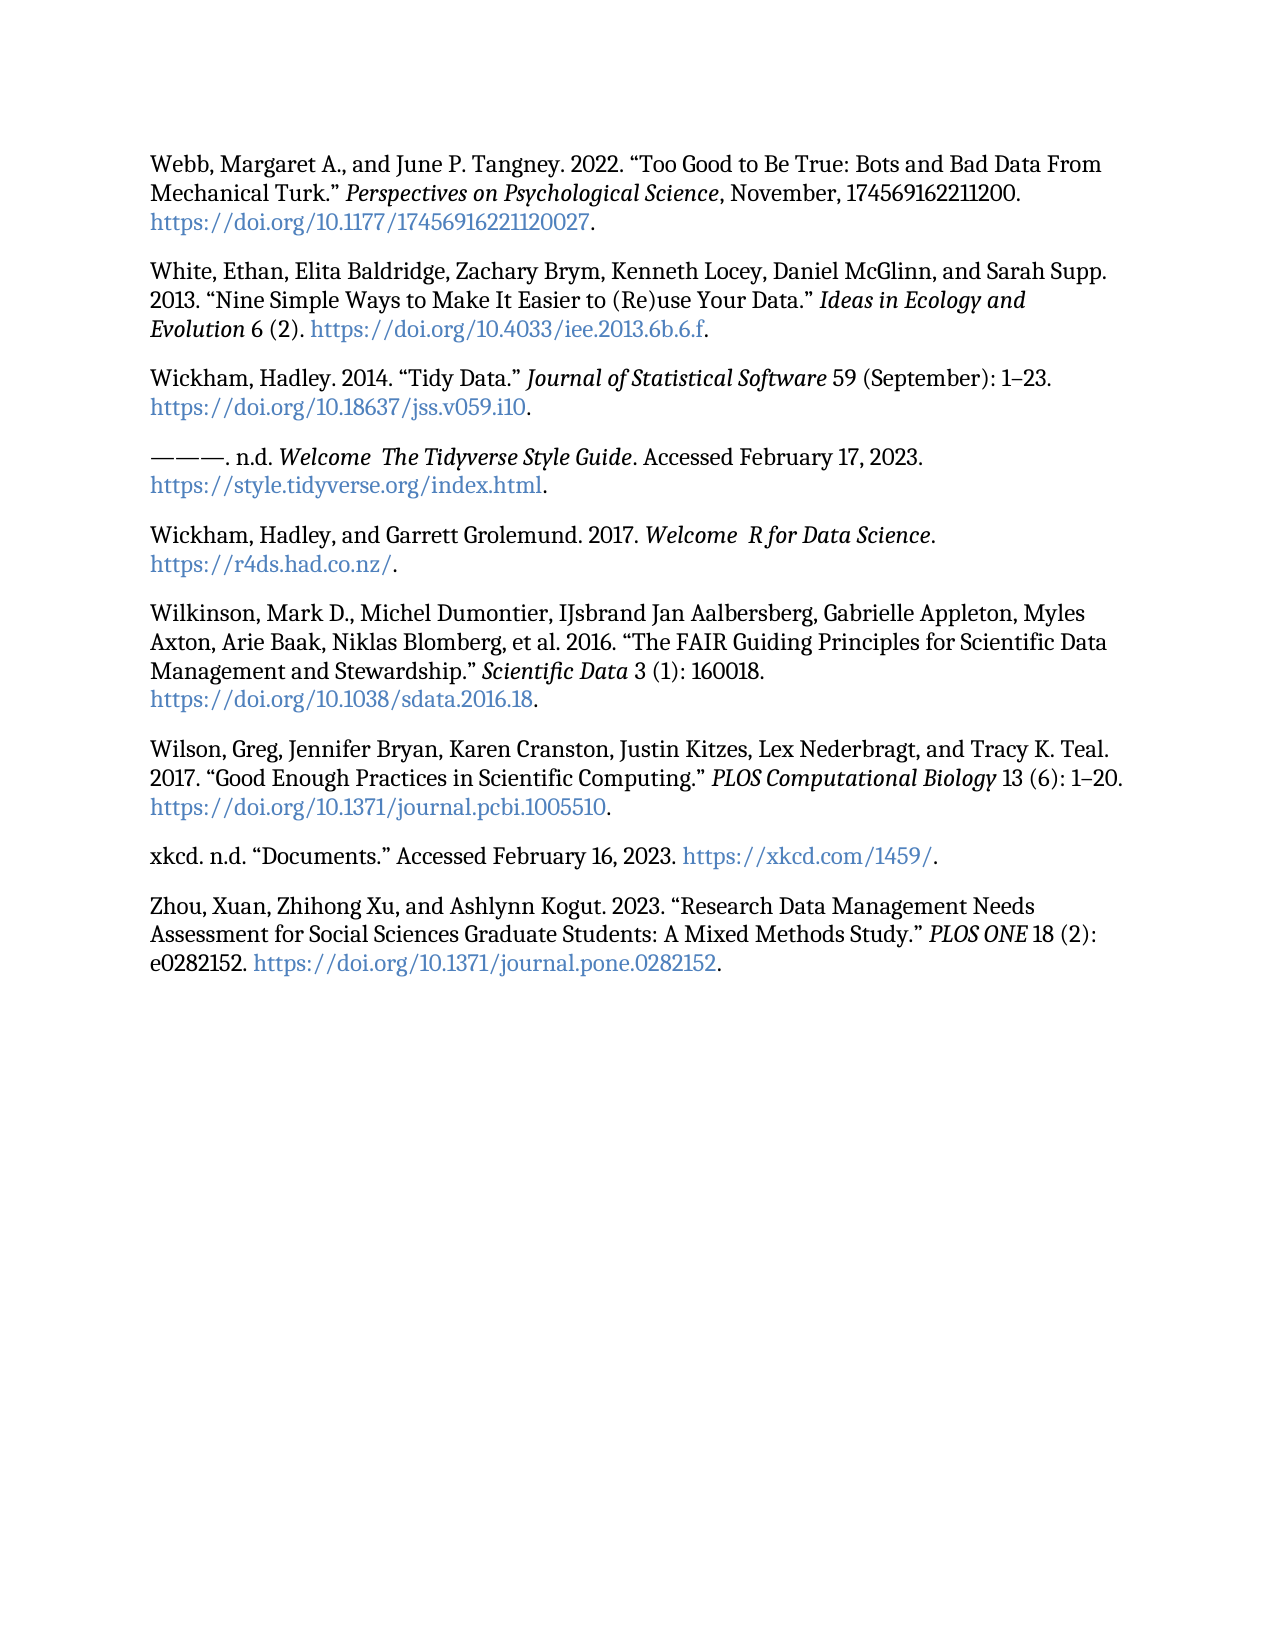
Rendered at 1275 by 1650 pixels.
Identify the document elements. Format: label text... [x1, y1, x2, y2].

text Wilkinson, Mark D., Michel Dumontier, IJsbrand Jan Aalbersberg, Gabrielle Appleton, Myles Axton, Arie Baak, Niklas Blomberg, et al. 2016. “The FAIR Guiding Principles for Scientific Data Management and Stewardship.” Scientific Data 3 (1): 160018. https://doi.org/10.1038/sdata.2016.18. [150, 599, 1125, 714]
text Wilson, Greg, Jennifer Bryan, Karen Cranston, Justin Kitzes, Lex Nederbragt, and Tracy K. Teal. 2017. “Good Enough Practices in Scientific Computing.” PLOS Computational Biology 13 (6): 1–20. https://doi.org/10.1371/journal.pcbi.1005510. [150, 735, 1125, 821]
text Wickham, Hadley. 2014. “Tidy Data.” Journal of Statistical Software 59 (September): 1–23. https://doi.org/10.18637/jss.v059.i10. [150, 364, 1125, 422]
text ———. n.d. Welcome The Tidyverse Style Guide. Accessed February 17, 2023. https://style.tidyverse.org/index.html. [150, 442, 1125, 500]
text xkcd. n.d. “Documents.” Accessed February 16, 2023. https://xkcd.com/1459/. [150, 842, 1125, 871]
text Webb, Margaret A., and June P. Tangney. 2022. “Too Good to Be True: Bots and Bad Data From Mechanical Turk.” Perspectives on Psychological Science, November, 174569162211200. https://doi.org/10.1177/17456916221120027. [150, 150, 1125, 236]
text White, Ethan, Elita Baldridge, Zachary Brym, Kenneth Locey, Daniel McGlinn, and Sarah Supp. 2013. “Nine Simple Ways to Make It Easier to (Re)use Your Data.” Ideas in Ecology and Evolution 6 (2). https://doi.org/10.4033/iee.2013.6b.6.f. [150, 257, 1125, 343]
text Zhou, Xuan, Zhihong Xu, and Ashlynn Kogut. 2023. “Research Data Management Needs Assessment for Social Sciences Graduate Students: A Mixed Methods Study.” PLOS ONE 18 (2): e0282152. https://doi.org/10.1371/journal.pone.0282152. [150, 892, 1125, 978]
text Wickham, Hadley, and Garrett Grolemund. 2017. Welcome R for Data Science. https://r4ds.had.co.nz/. [150, 521, 1125, 578]
